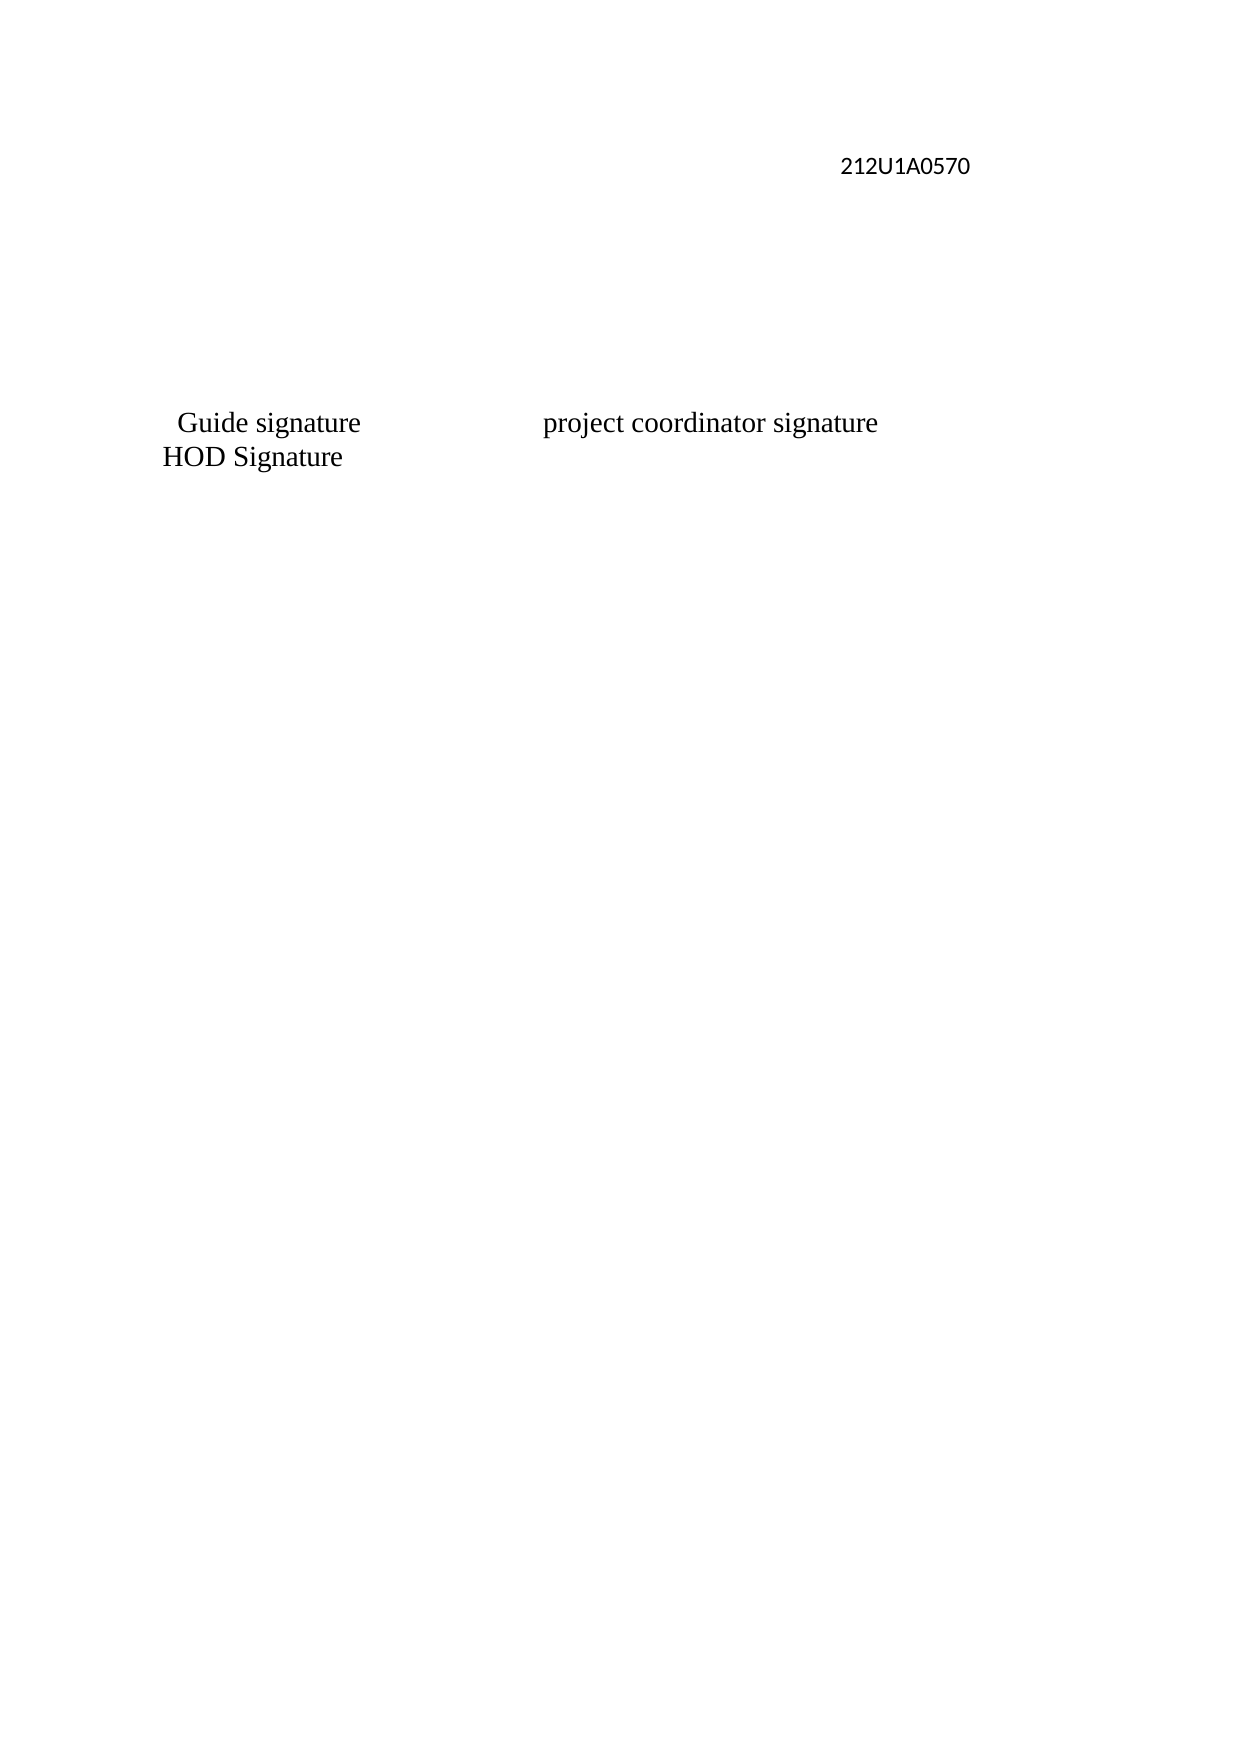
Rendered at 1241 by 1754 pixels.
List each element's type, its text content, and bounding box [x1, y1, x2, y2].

text N. Tarun 212U1A0570 [840, 150, 1090, 181]
text Guide signature project coordinator signature HOD Signature [162, 406, 1090, 473]
